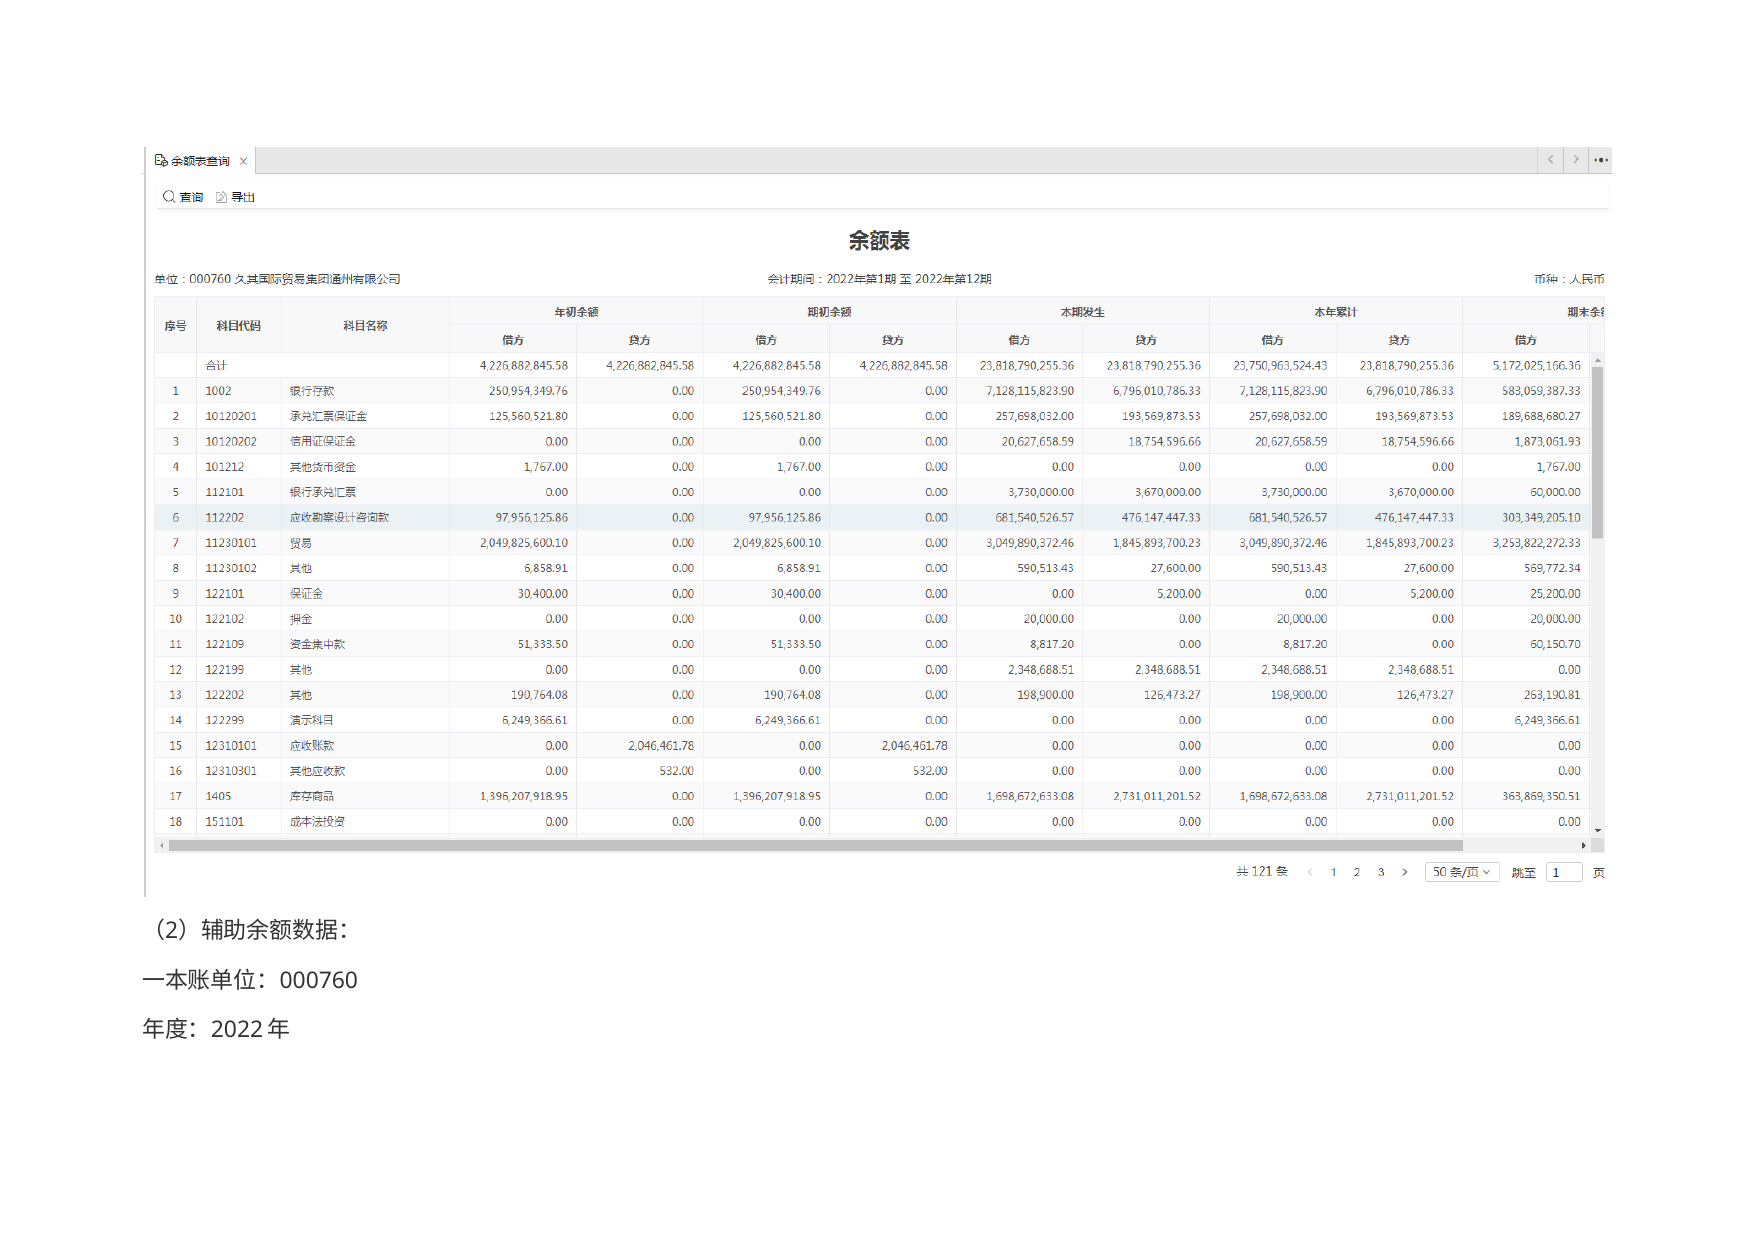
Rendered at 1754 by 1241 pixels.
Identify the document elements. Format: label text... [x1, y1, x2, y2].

list 年度：2022年 [142, 1011, 1612, 1044]
picture [141, 147, 1613, 897]
list 一本账单位：000760 [142, 962, 1612, 995]
list （2）辅助余额数据： [142, 912, 1612, 945]
